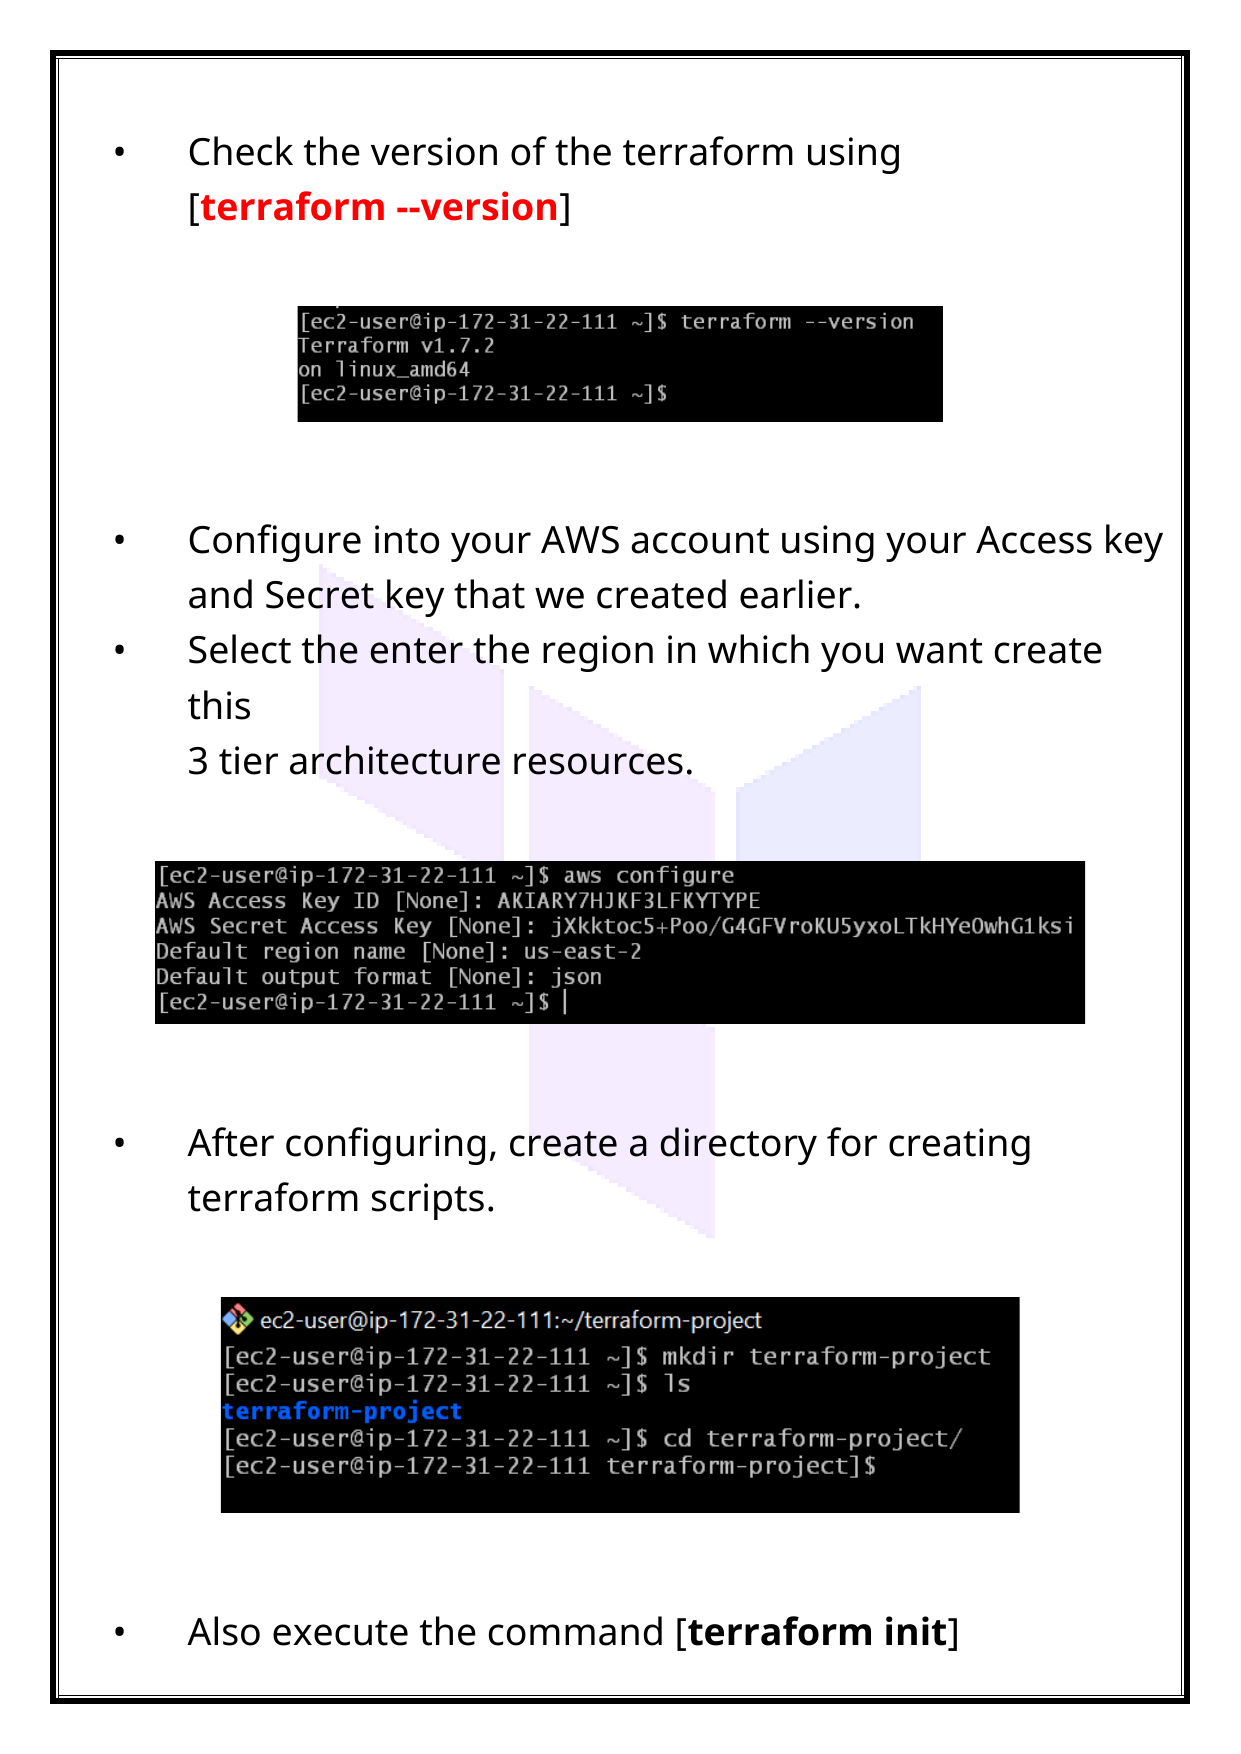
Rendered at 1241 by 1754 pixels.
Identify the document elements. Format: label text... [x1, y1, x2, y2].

list [terraform --version] [187, 180, 1165, 231]
list 3 tier architecture resources. [187, 734, 1165, 785]
list Configure into your AWS account using your Access key and Secret key that we created earlier. [112, 514, 1165, 620]
list Check the version of the terraform using [112, 125, 1165, 176]
list Also execute the command [terraform init] [112, 1605, 1165, 1656]
picture [220, 1297, 1020, 1513]
picture [155, 861, 1086, 1024]
list Select the enter the region in which you want create this [112, 624, 1165, 730]
picture [297, 306, 943, 422]
list After configuring, create a directory for creating terraform scripts. [112, 1116, 1165, 1222]
